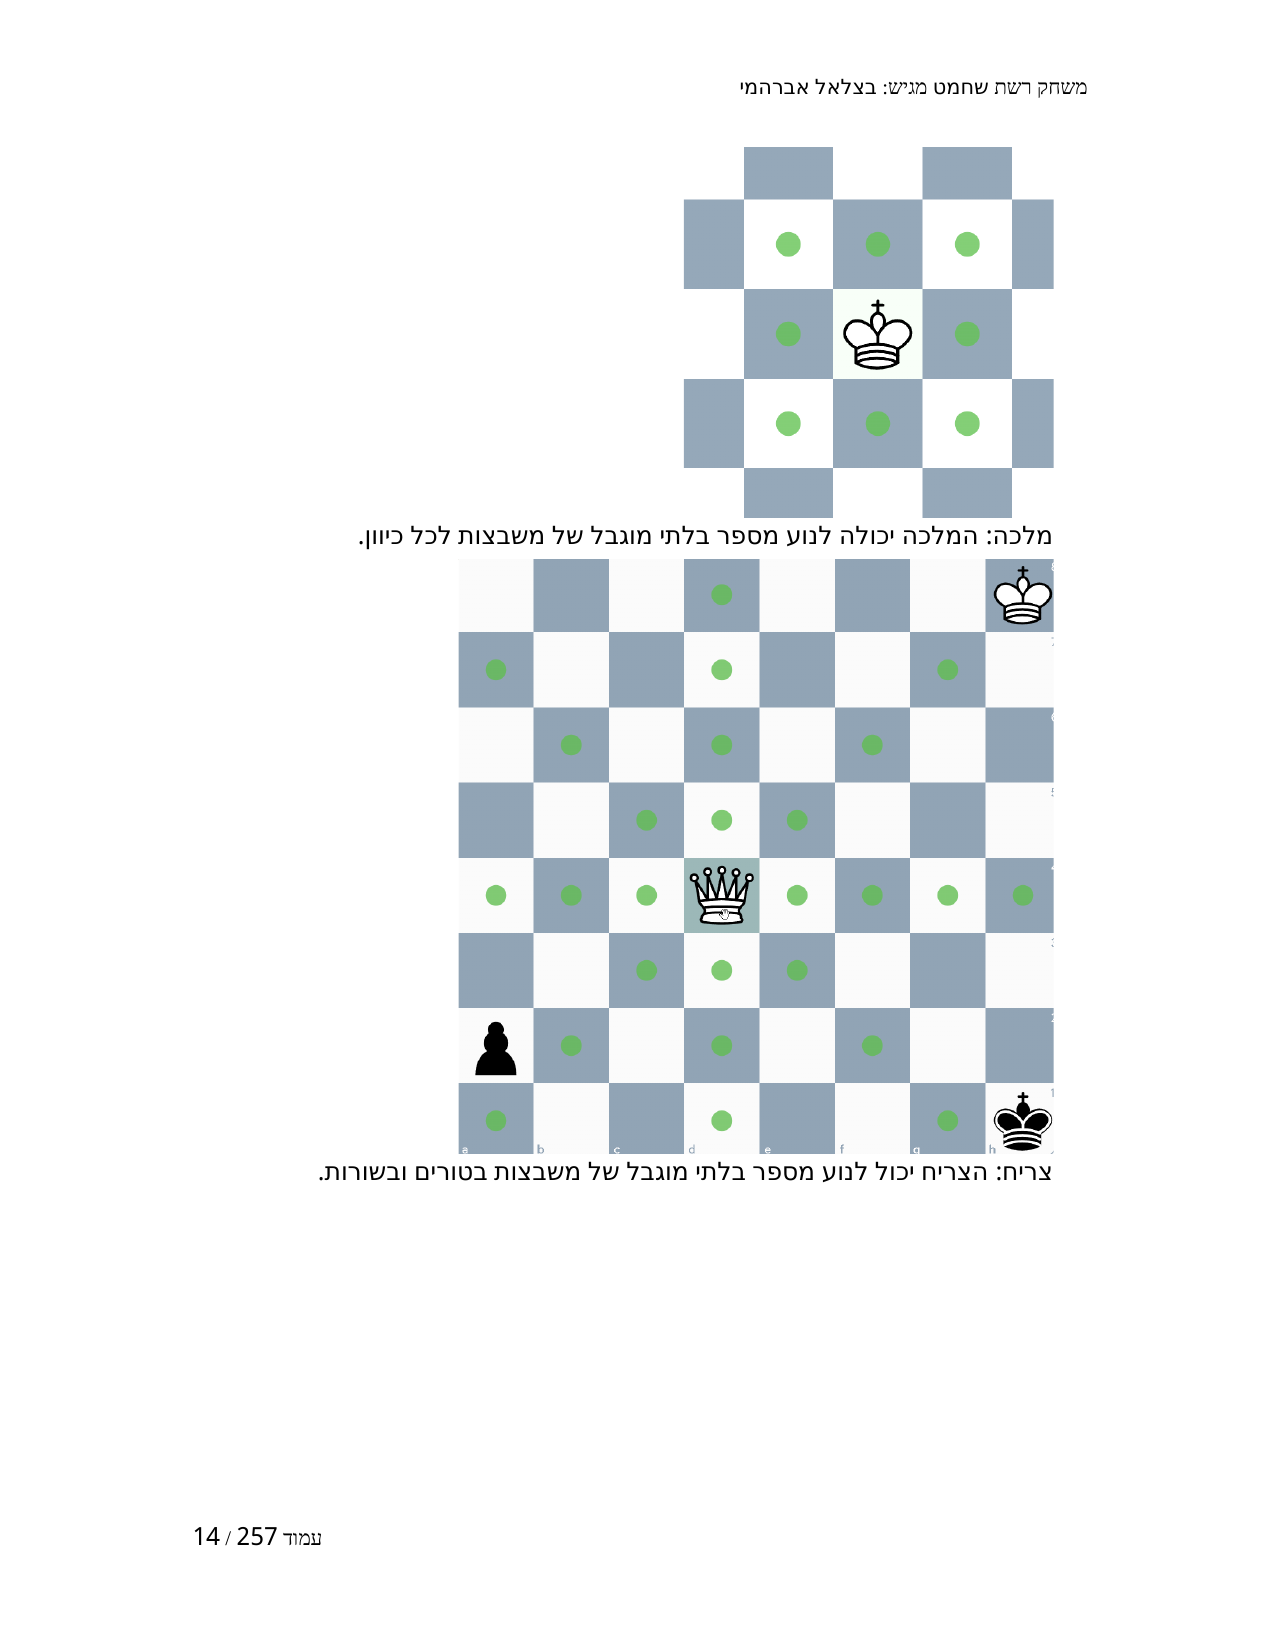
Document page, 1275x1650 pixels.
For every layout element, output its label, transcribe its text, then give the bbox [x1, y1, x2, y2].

picture [683, 147, 1054, 518]
picture [458, 559, 1054, 1154]
text צריח: הצריח יכול לנוע מספר בלתי מוגבל של משבצות בטורים ובשורות. [187, 1158, 1054, 1191]
text מלכה: המלכה יכולה לנוע מספר בלתי מוגבל של משבצות לכל כיוון. [187, 522, 1054, 554]
